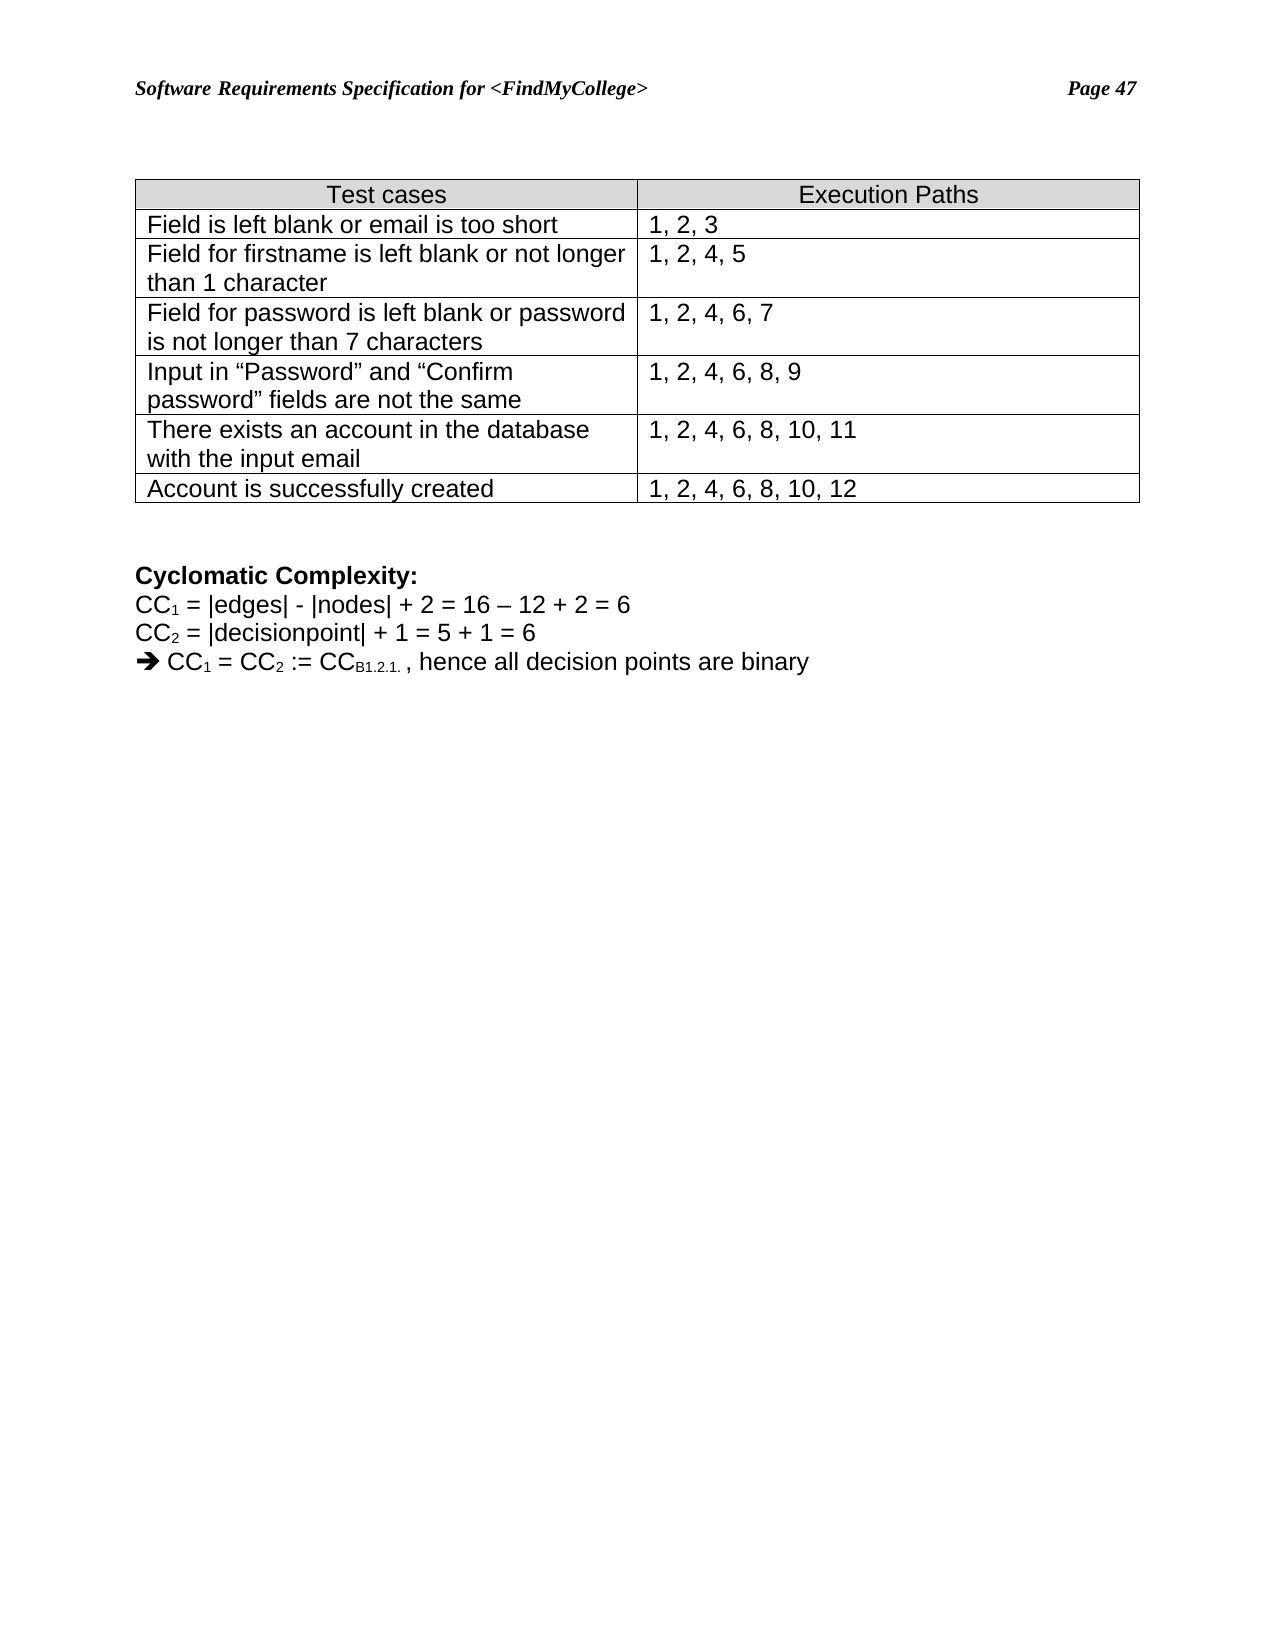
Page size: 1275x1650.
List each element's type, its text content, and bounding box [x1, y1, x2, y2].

table_header Execution Paths [638, 180, 1139, 208]
text Cyclomatic Complexity: CC1 = |edges| - |nodes| + 2 = 16 – 12 + 2 = 6 [135, 561, 1140, 618]
text CC1 = CC2 := CCB1.2.1. , hence all decision points are binary [135, 647, 1140, 676]
table_cell Field for firstname is left blank or not longer than 1 character [136, 239, 637, 297]
table_cell Field for password is left blank or password is not longer than 7 characters [136, 298, 637, 355]
table_cell 1, 2, 4, 6, 7 [638, 298, 1139, 355]
table_cell 1, 2, 3 [638, 210, 1139, 238]
table_cell Field is left blank or email is too short [136, 210, 637, 238]
table_cell Input in “Password” and “Confirm password” fields are not the same [136, 356, 637, 414]
table_cell 1, 2, 4, 6, 8, 10, 12 [638, 474, 1139, 502]
table_header Test cases [136, 180, 637, 208]
table_cell 1, 2, 4, 6, 8, 9 [638, 356, 1139, 414]
table_cell Account is successfully created [136, 474, 637, 502]
text CC2 = |decisionpoint| + 1 = 5 + 1 = 6 [135, 618, 1140, 647]
table_cell There exists an account in the database with the input email [136, 415, 637, 472]
table_cell 1, 2, 4, 5 [638, 239, 1139, 297]
table_cell 1, 2, 4, 6, 8, 10, 11 [638, 415, 1139, 472]
